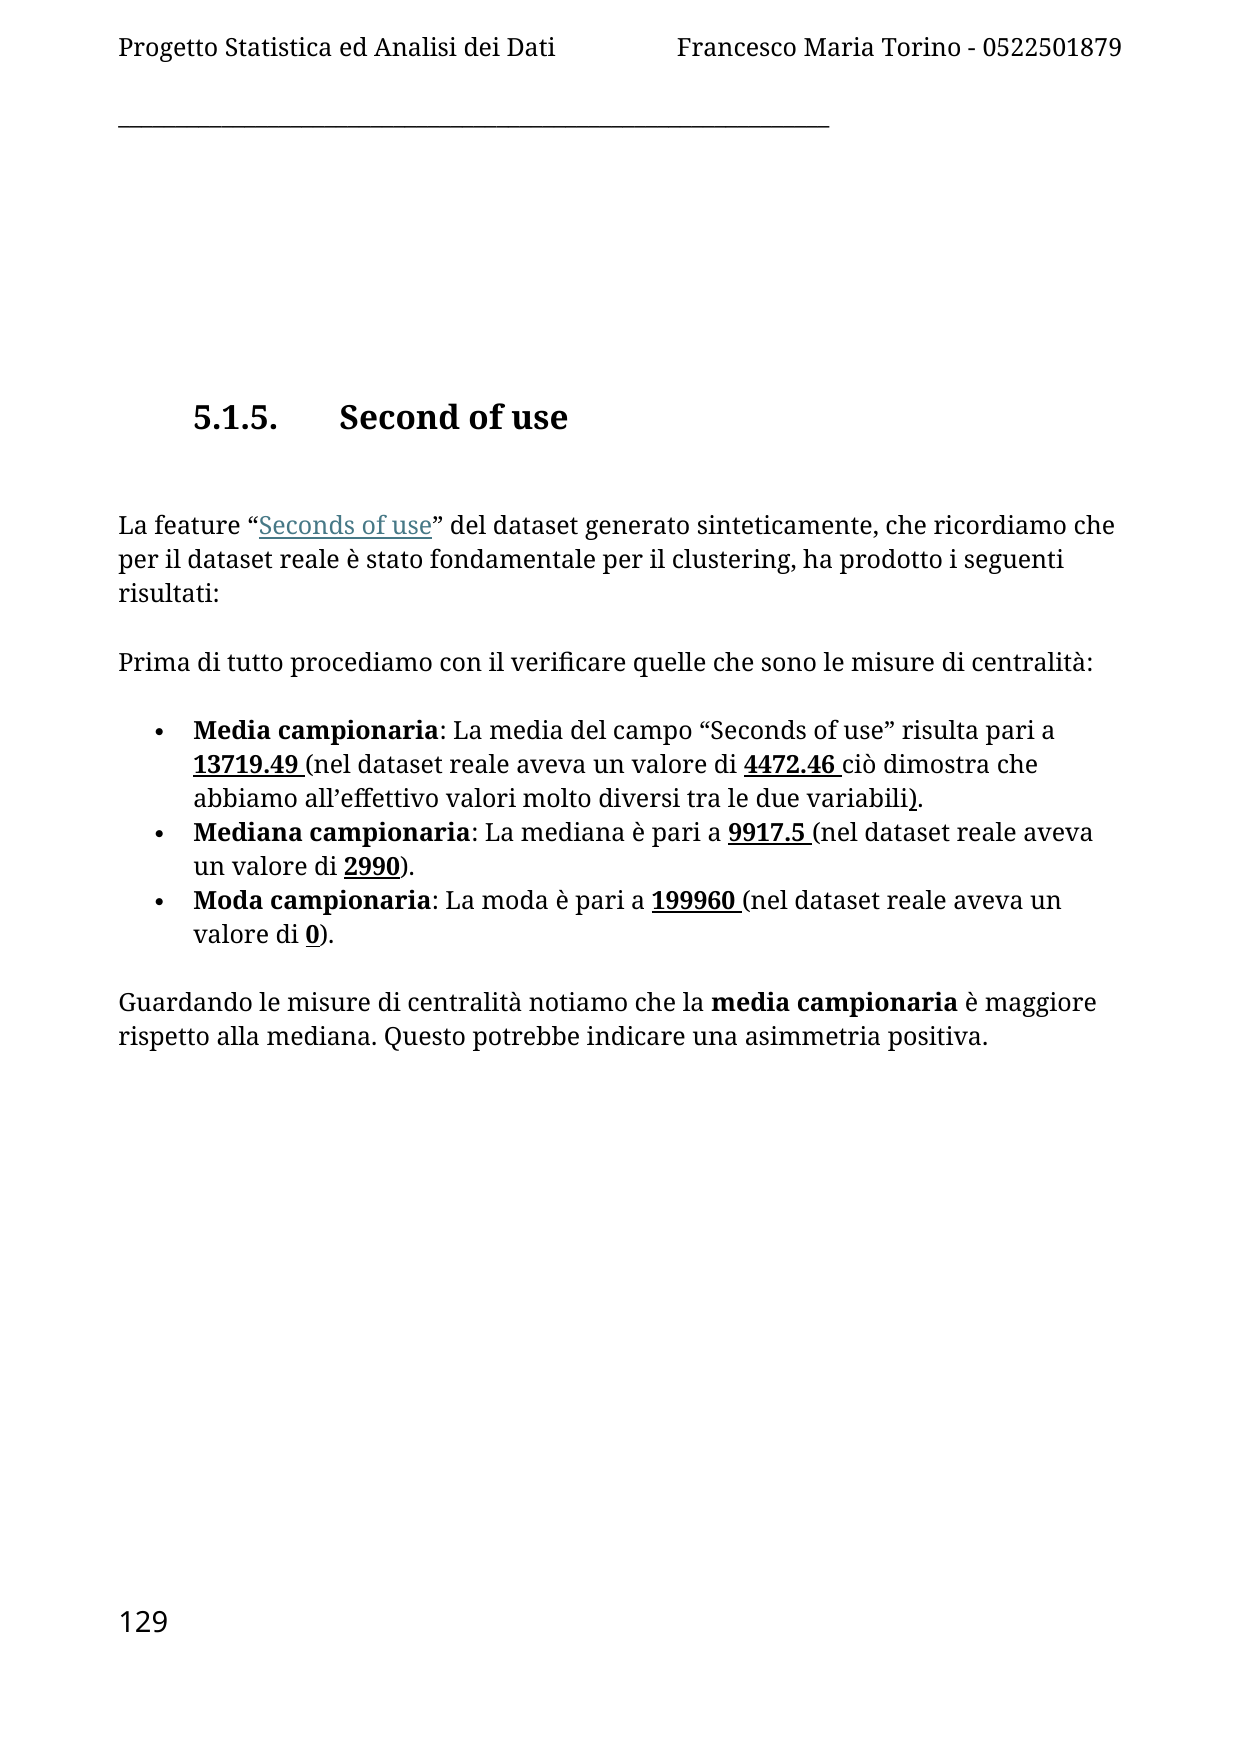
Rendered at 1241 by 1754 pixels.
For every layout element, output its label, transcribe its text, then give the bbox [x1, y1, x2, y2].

subtitle Second of use [193, 394, 1122, 439]
list Mediana campionaria: La mediana è pari a 9917.5 (nel dataset reale aveva un valore di 2990). [156, 814, 1122, 883]
list Moda campionaria: La moda è pari a 199960 (nel dataset reale aveva un valore di 0). [156, 883, 1122, 951]
text Prima di tutto procediamo con il verificare quelle che sono le misure di centralità: [118, 644, 1122, 678]
text La feature “Seconds of use” del dataset generato sinteticamente, che ricordiamo che per il dataset reale è stato fondamentale per il clustering, ha prodotto i seguenti risultati: [118, 508, 1122, 610]
text Guardando le misure di centralità notiamo che la media campionaria è maggiore rispetto alla mediana. Questo potrebbe indicare una asimmetria positiva. [118, 985, 1122, 1053]
list Media campionaria: La media del campo “Seconds of use” risulta pari a 13719.49 (nel dataset reale aveva un valore di 4472.46 ciò dimostra che abbiamo all’effettivo valori molto diversi tra le due variabili). [156, 712, 1122, 814]
